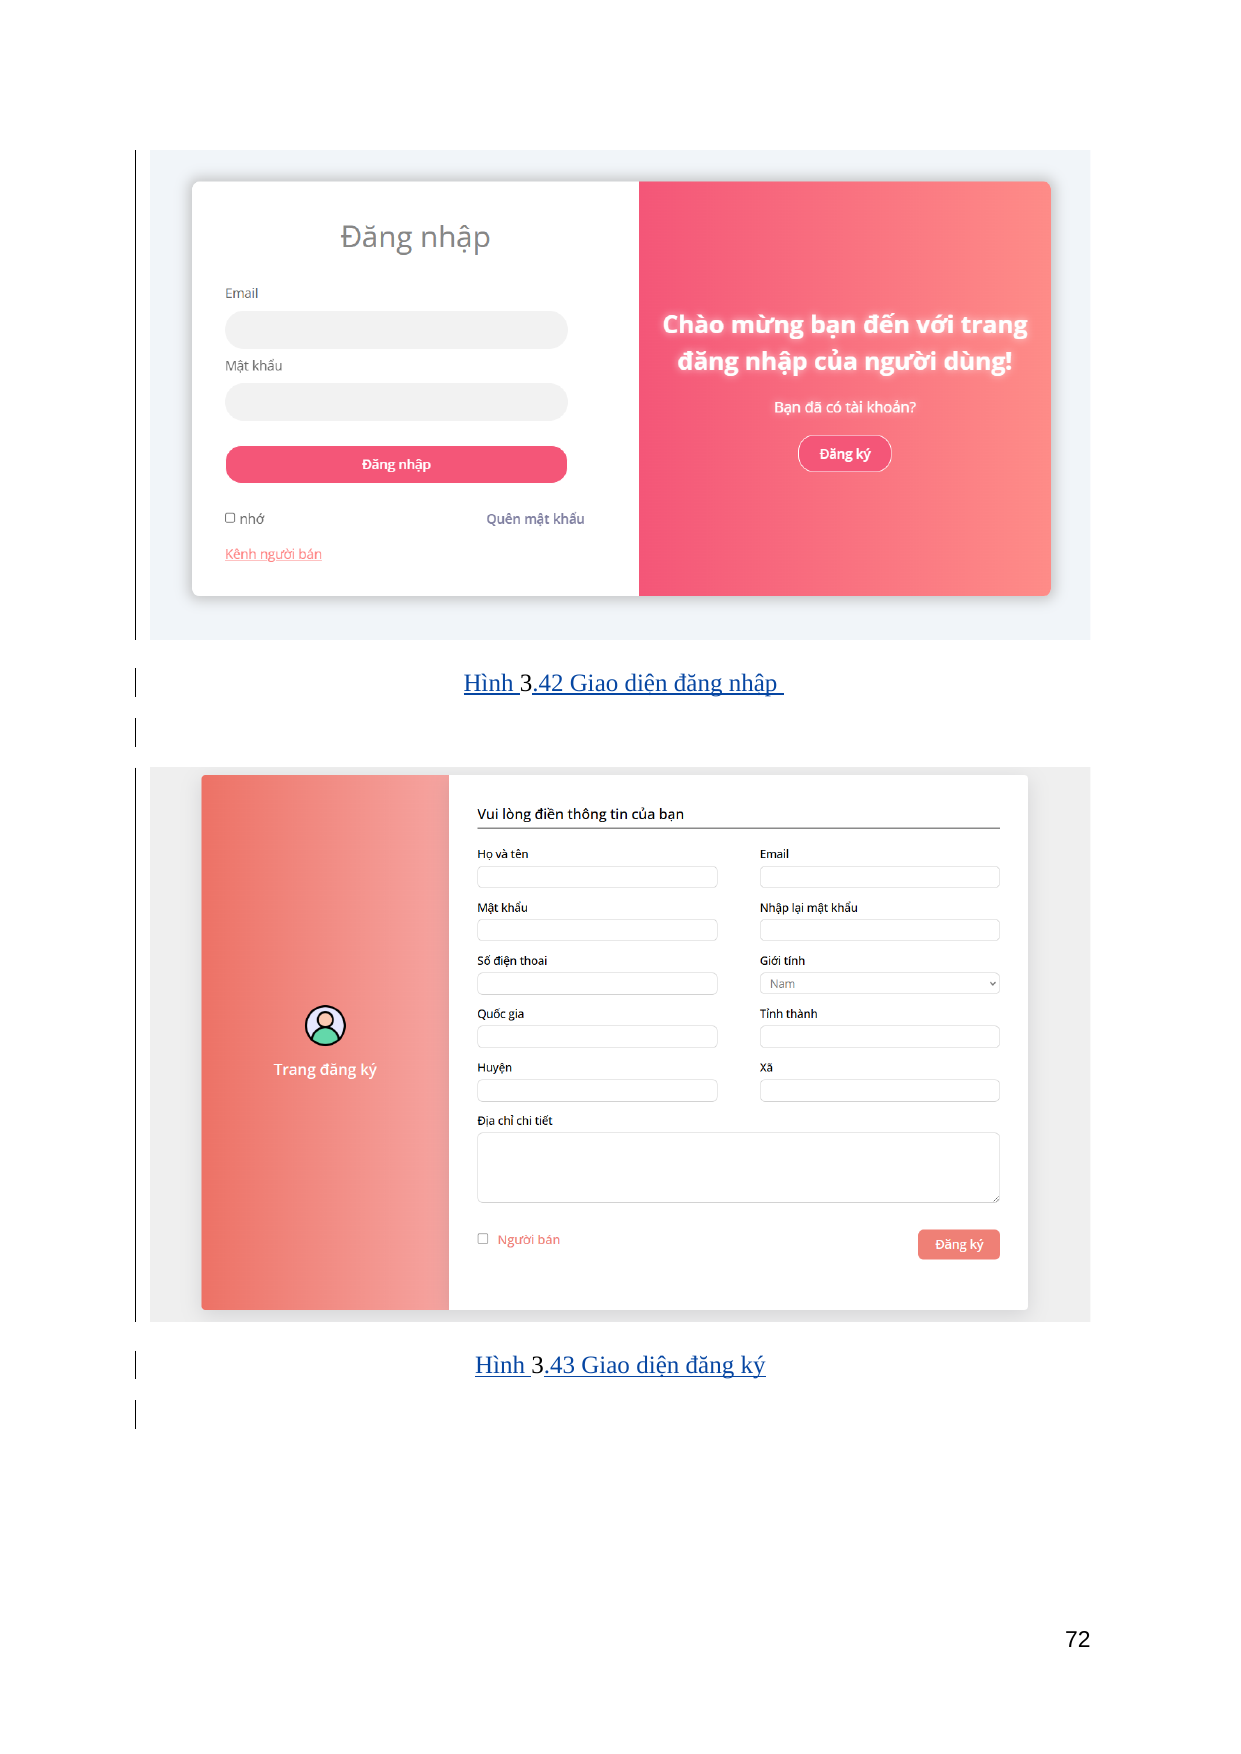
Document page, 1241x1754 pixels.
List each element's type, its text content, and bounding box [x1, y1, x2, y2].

text 3 [150, 668, 1090, 697]
picture [150, 767, 1091, 1322]
text 3 [150, 1351, 1090, 1379]
picture [150, 150, 1091, 640]
